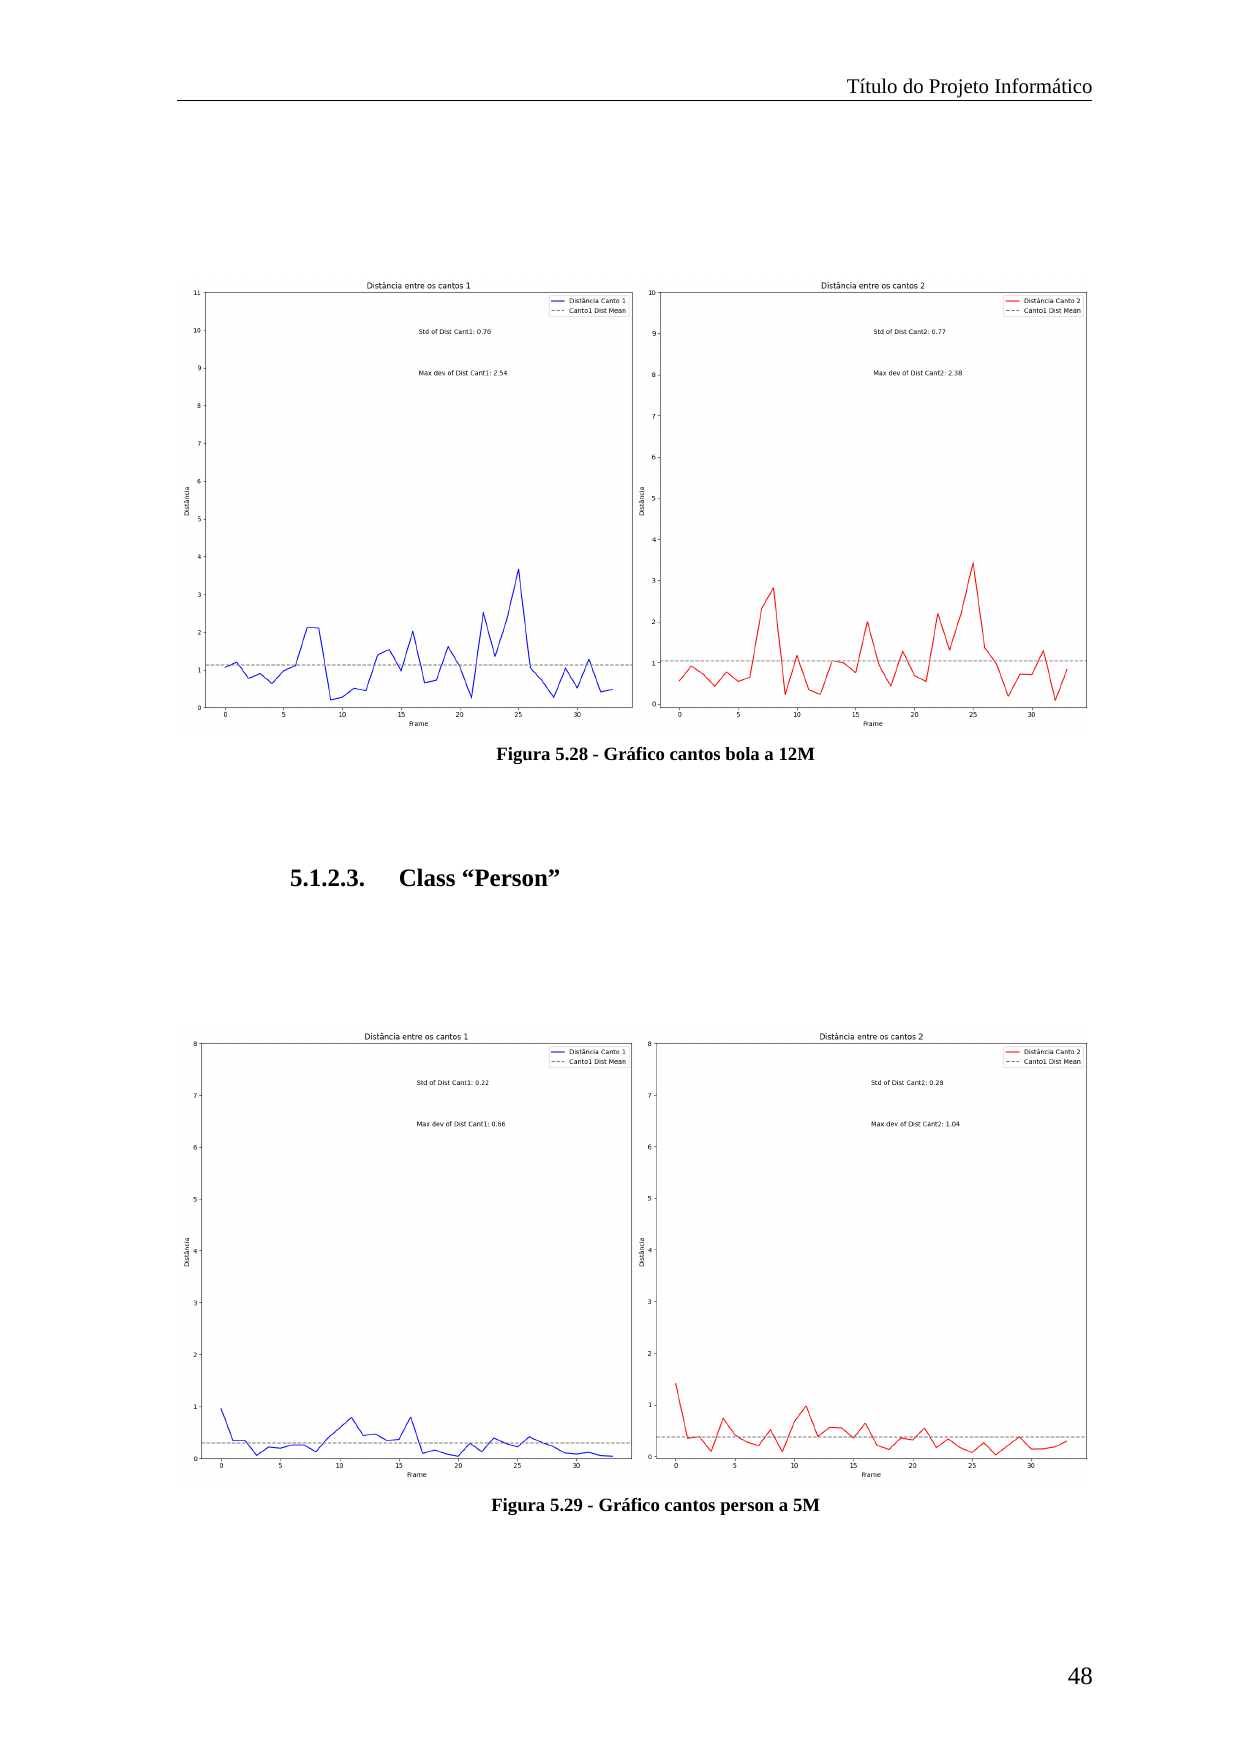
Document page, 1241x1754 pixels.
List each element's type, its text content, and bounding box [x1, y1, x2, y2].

subtitle Class “Person” [290, 863, 1092, 892]
picture [177, 1026, 1093, 1485]
picture [177, 275, 1093, 734]
